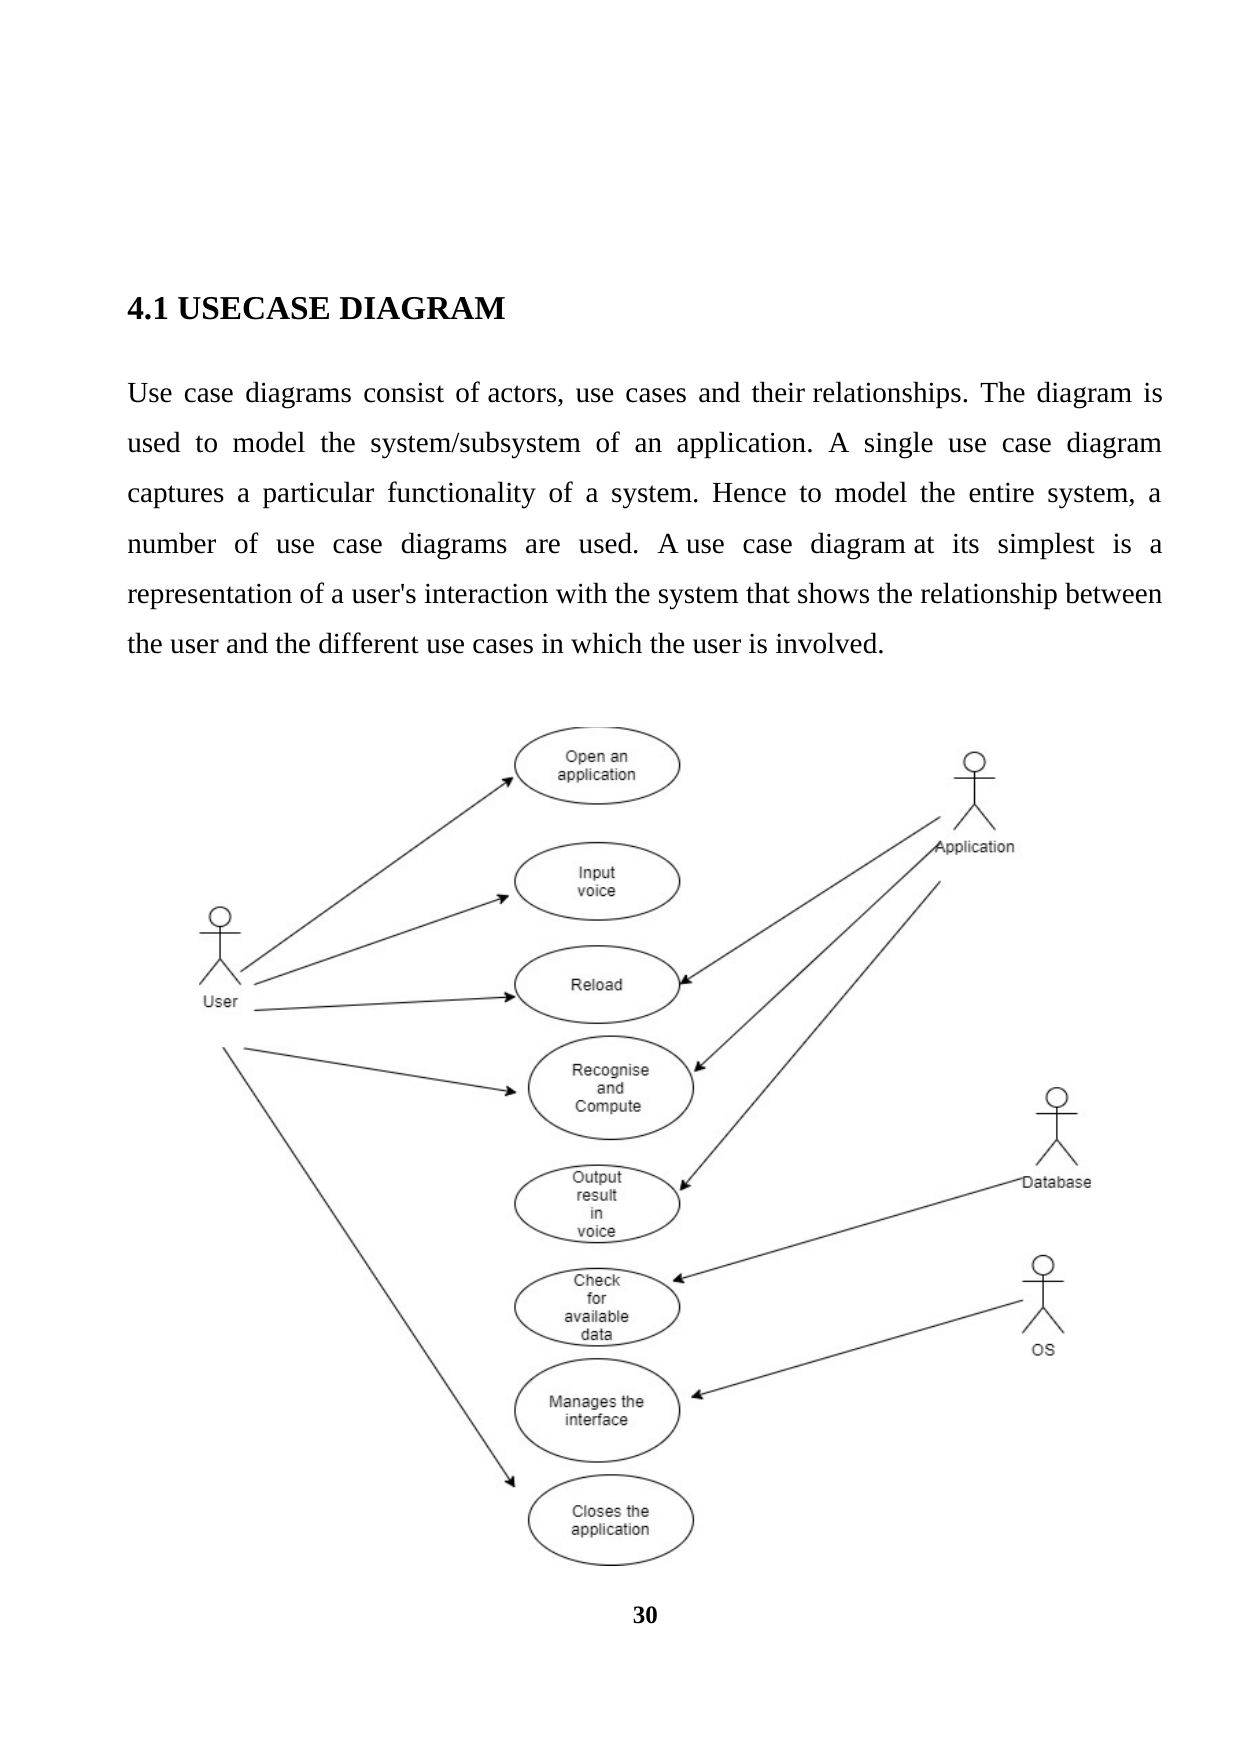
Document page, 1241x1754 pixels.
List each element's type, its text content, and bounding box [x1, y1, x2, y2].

picture [199, 727, 1092, 1566]
text Use case diagrams consist of actors, use cases and their relationships. The diagram is used to model the system/subsystem of an application. A single use case diagram captures a particular functionality of a system. Hence to model the entire system, a number of use case diagrams are used. A use case diagram at its simplest is a representation of a user's interaction with the system that shows the relationship between the user and the different use cases in which the user is involved. [127, 375, 1163, 660]
text 4.1 USECASE DIAGRAM [127, 300, 1163, 325]
